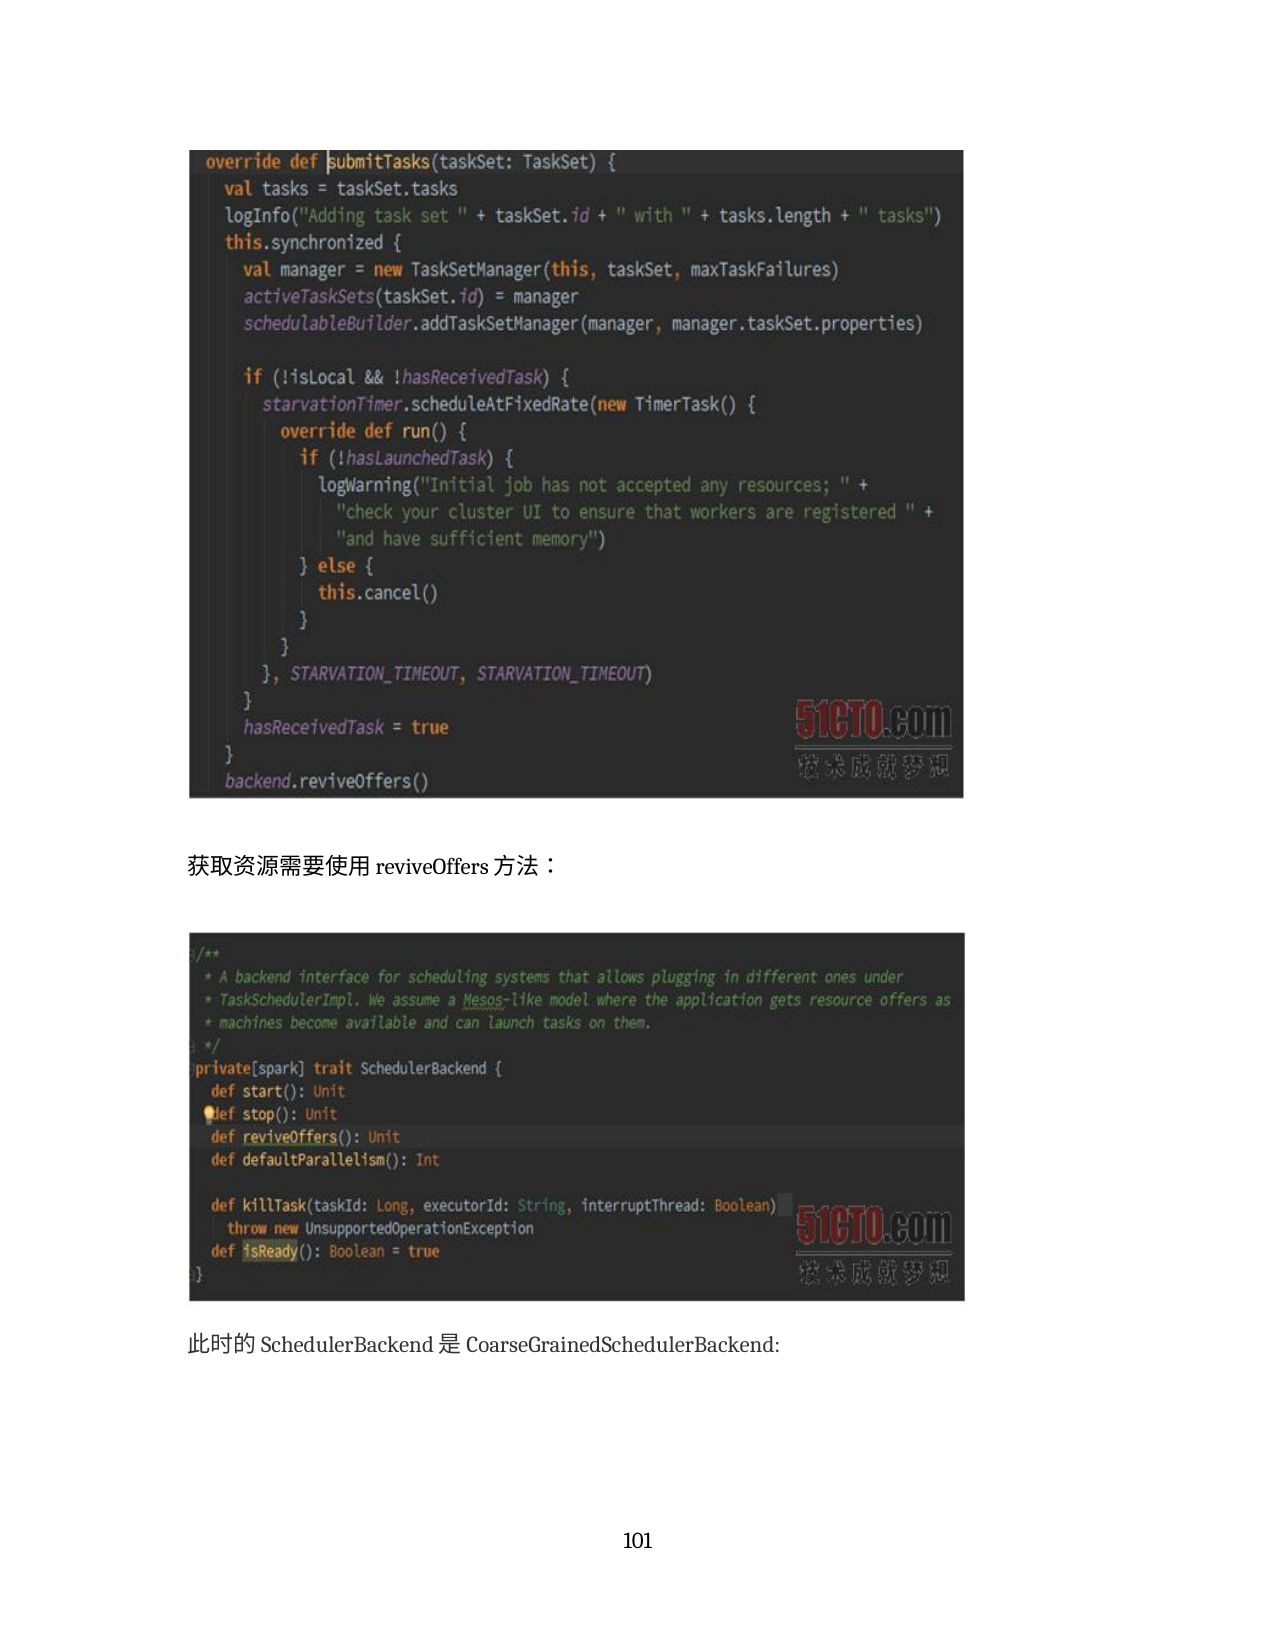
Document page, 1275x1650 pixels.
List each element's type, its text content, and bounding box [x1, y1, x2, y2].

picture [187, 150, 966, 800]
picture [187, 931, 966, 1306]
text 获取资源需要使用reviveOffers方法： [187, 822, 1087, 909]
text 此时的SchedulerBackend是CoarseGrainedSchedulerBackend: [187, 1328, 1087, 1359]
